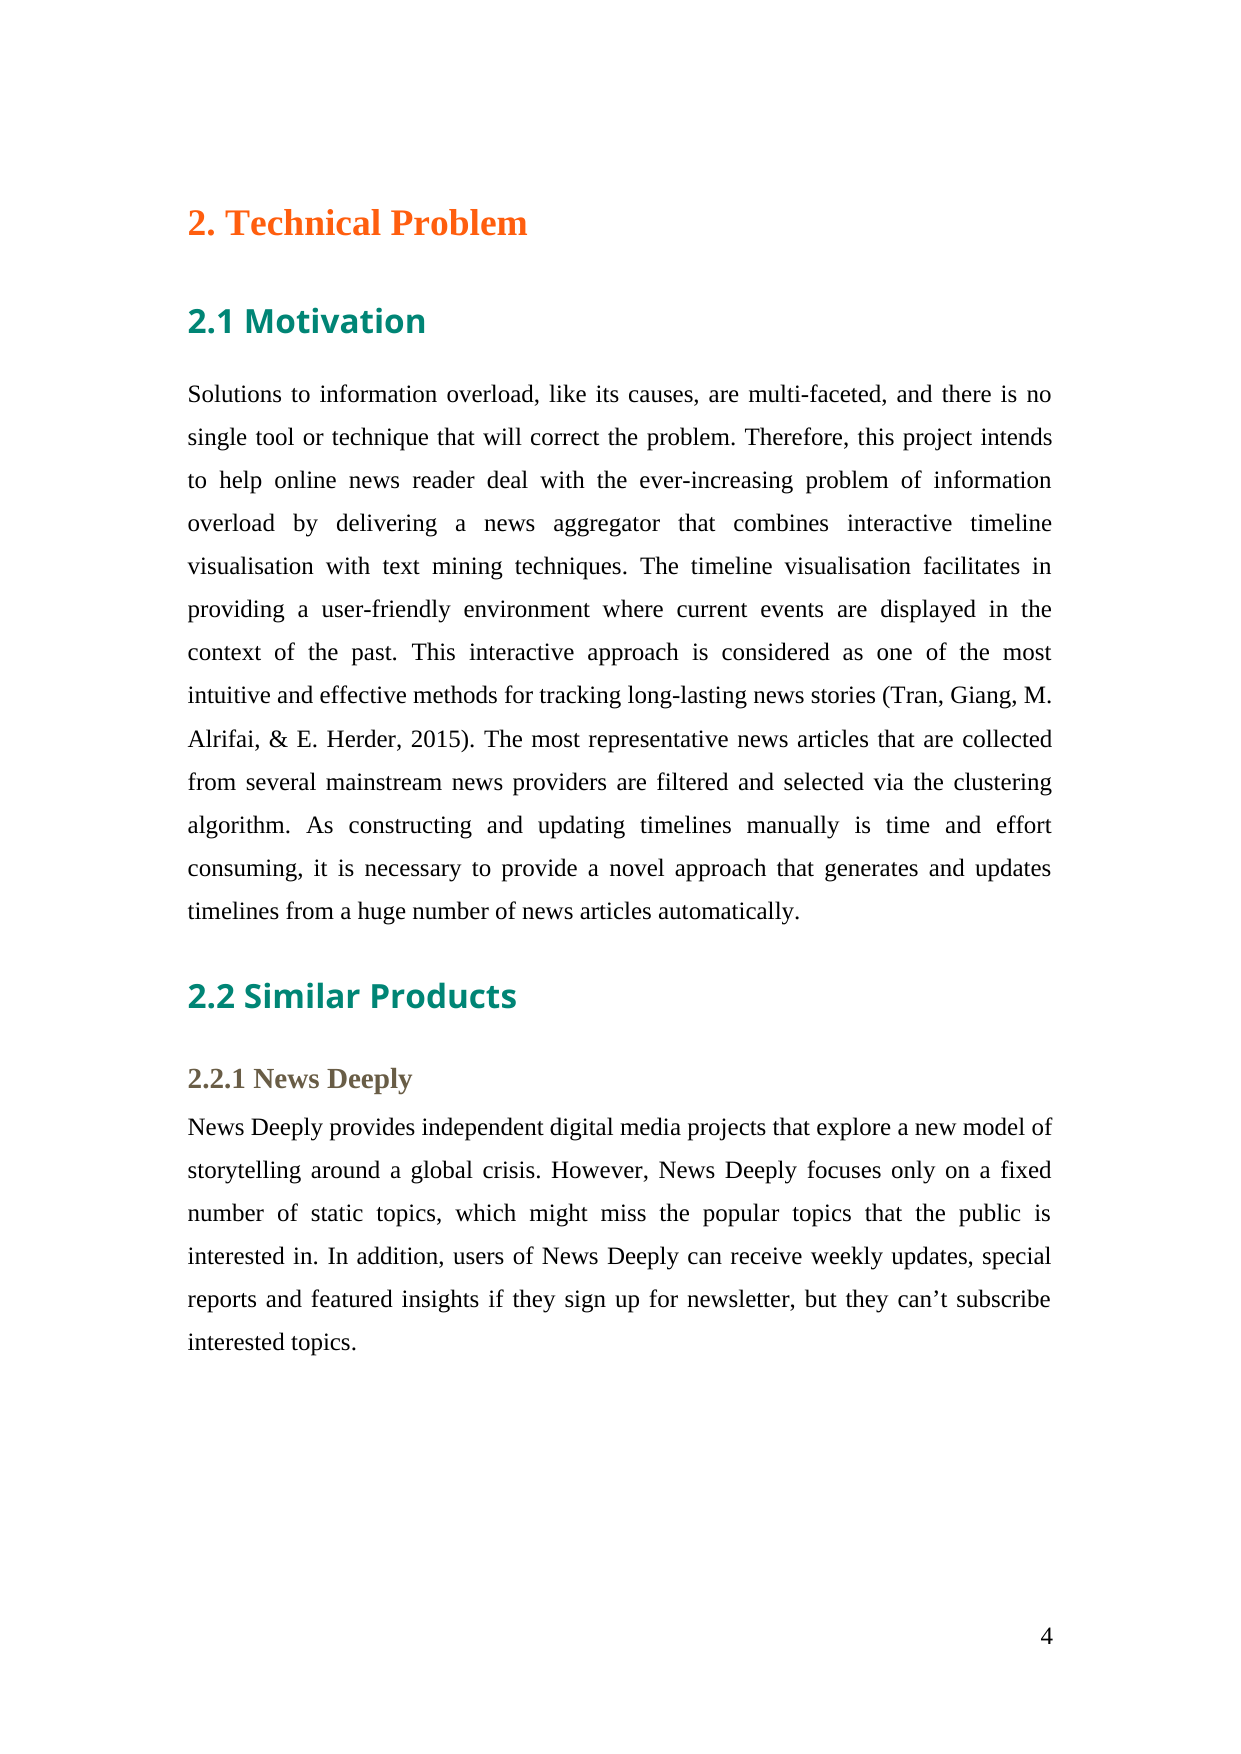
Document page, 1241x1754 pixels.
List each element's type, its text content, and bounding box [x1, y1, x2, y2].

text 2.2 Similar Products [187, 973, 1053, 1018]
text News Deeply provides independent digital media projects that explore a new model of storytelling around a global crisis. However, News Deeply focuses only on a fixed number of static topics, which might miss the popular topics that the public is interested in. In addition, users of News Deeply can receive weekly updates, special reports and featured insights if they sign up for newsletter, but they can’t subscribe interested topics. [187, 1112, 1053, 1356]
text 2. Technical Problem [187, 200, 1053, 243]
text 2.1 Motivation [187, 298, 1053, 343]
text Solutions to information overload, like its causes, are multi-faceted, and there is no single tool or technique that will correct the problem. Therefore, this project intends to help online news reader deal with the ever-increasing problem of information overload by delivering a news aggregator that combines interactive timeline visualisation with text mining techniques. The timeline visualisation facilitates in providing a user-friendly environment where current events are displayed in the context of the past. This interactive approach is considered as one of the most intuitive and effective methods for tracking long-lasting news stories (Tran, Giang, M. Alrifai, & E. Herder, 2015). The most representative news articles that are collected from several mainstream news providers are filtered and selected via the clustering algorithm. As constructing and updating timelines manually is time and effort consuming, it is necessary to provide a novel approach that generates and updates timelines from a huge number of news articles automatically. [187, 379, 1053, 925]
text 2.2.1 News Deeply [187, 1062, 1053, 1095]
